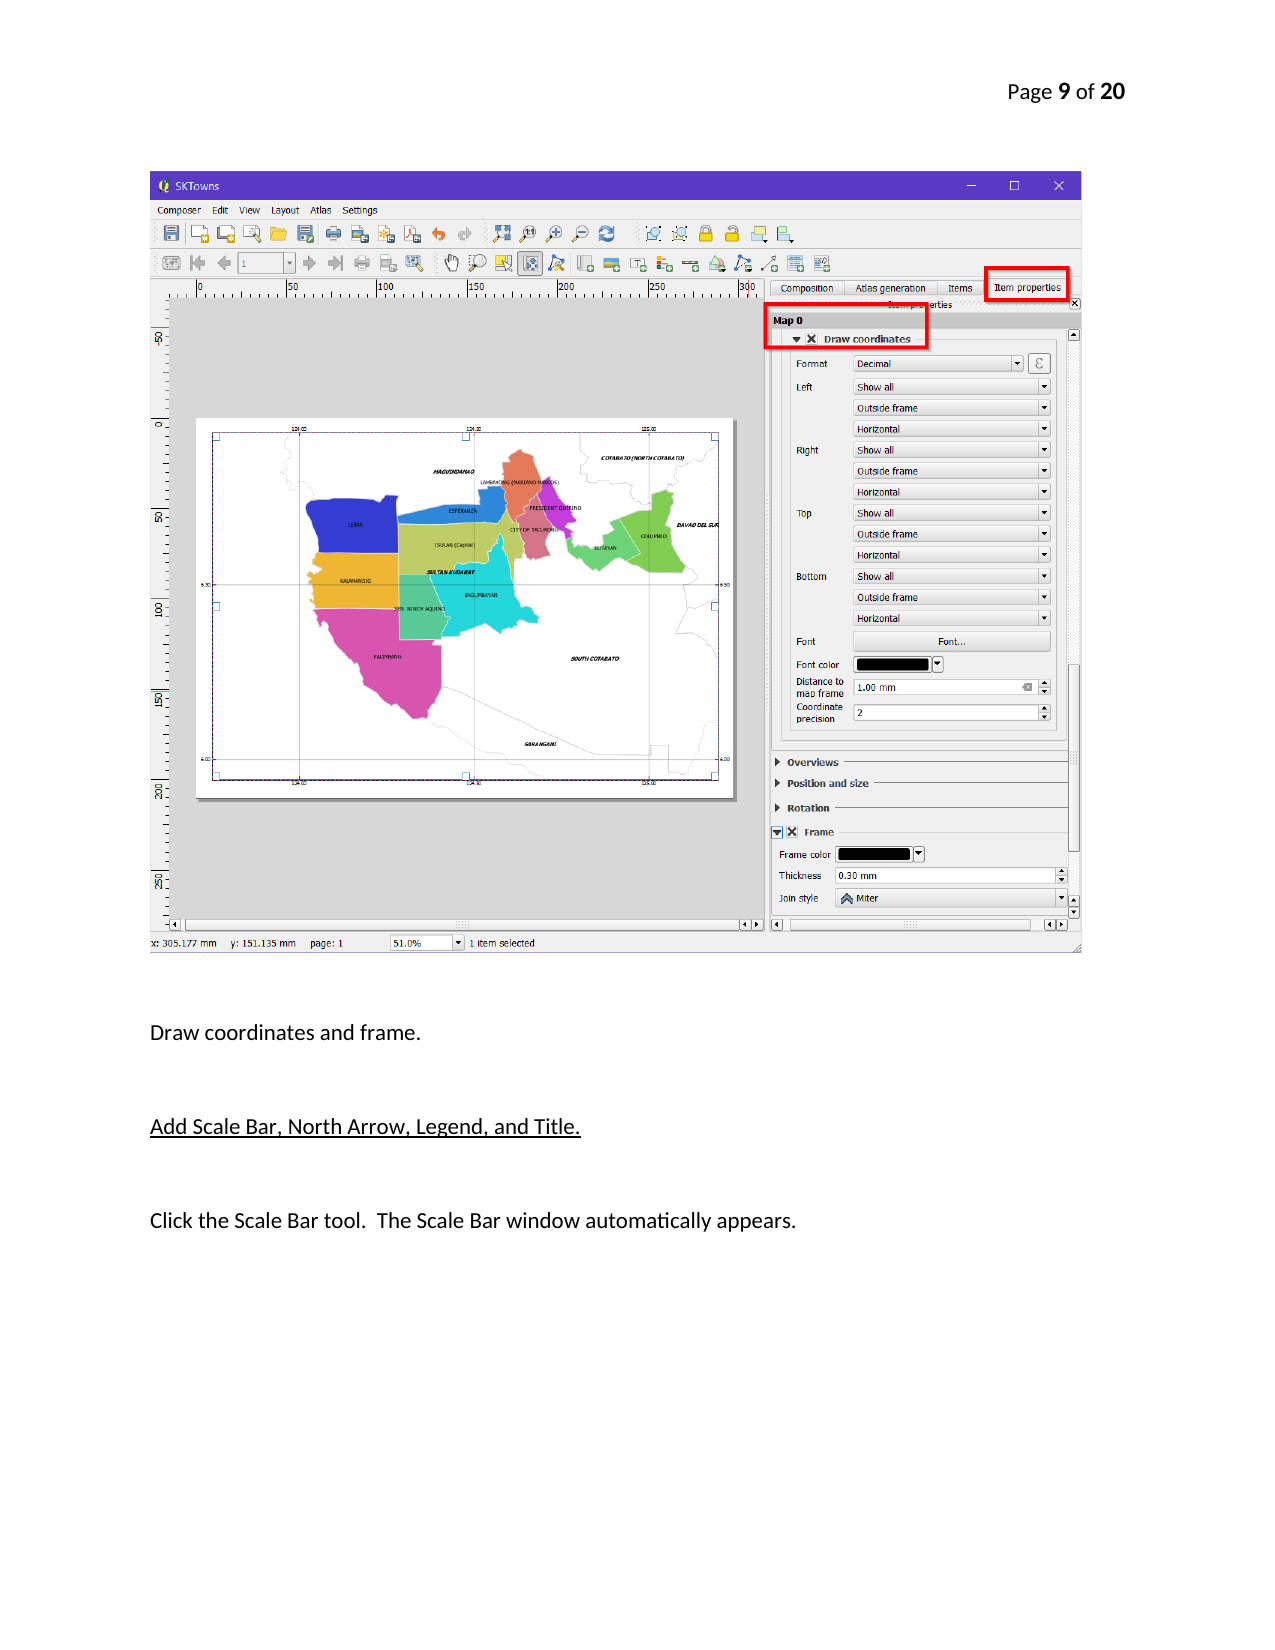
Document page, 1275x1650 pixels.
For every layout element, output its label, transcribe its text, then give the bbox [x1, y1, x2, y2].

text Draw coordinates and frame. [150, 1018, 1125, 1047]
text Add Scale Bar, North Arrow, Legend, and Title. [150, 1112, 1125, 1140]
text Click the Scale Bar tool. The Scale Bar window automatically appears. [150, 1206, 1125, 1234]
picture [150, 171, 1082, 953]
